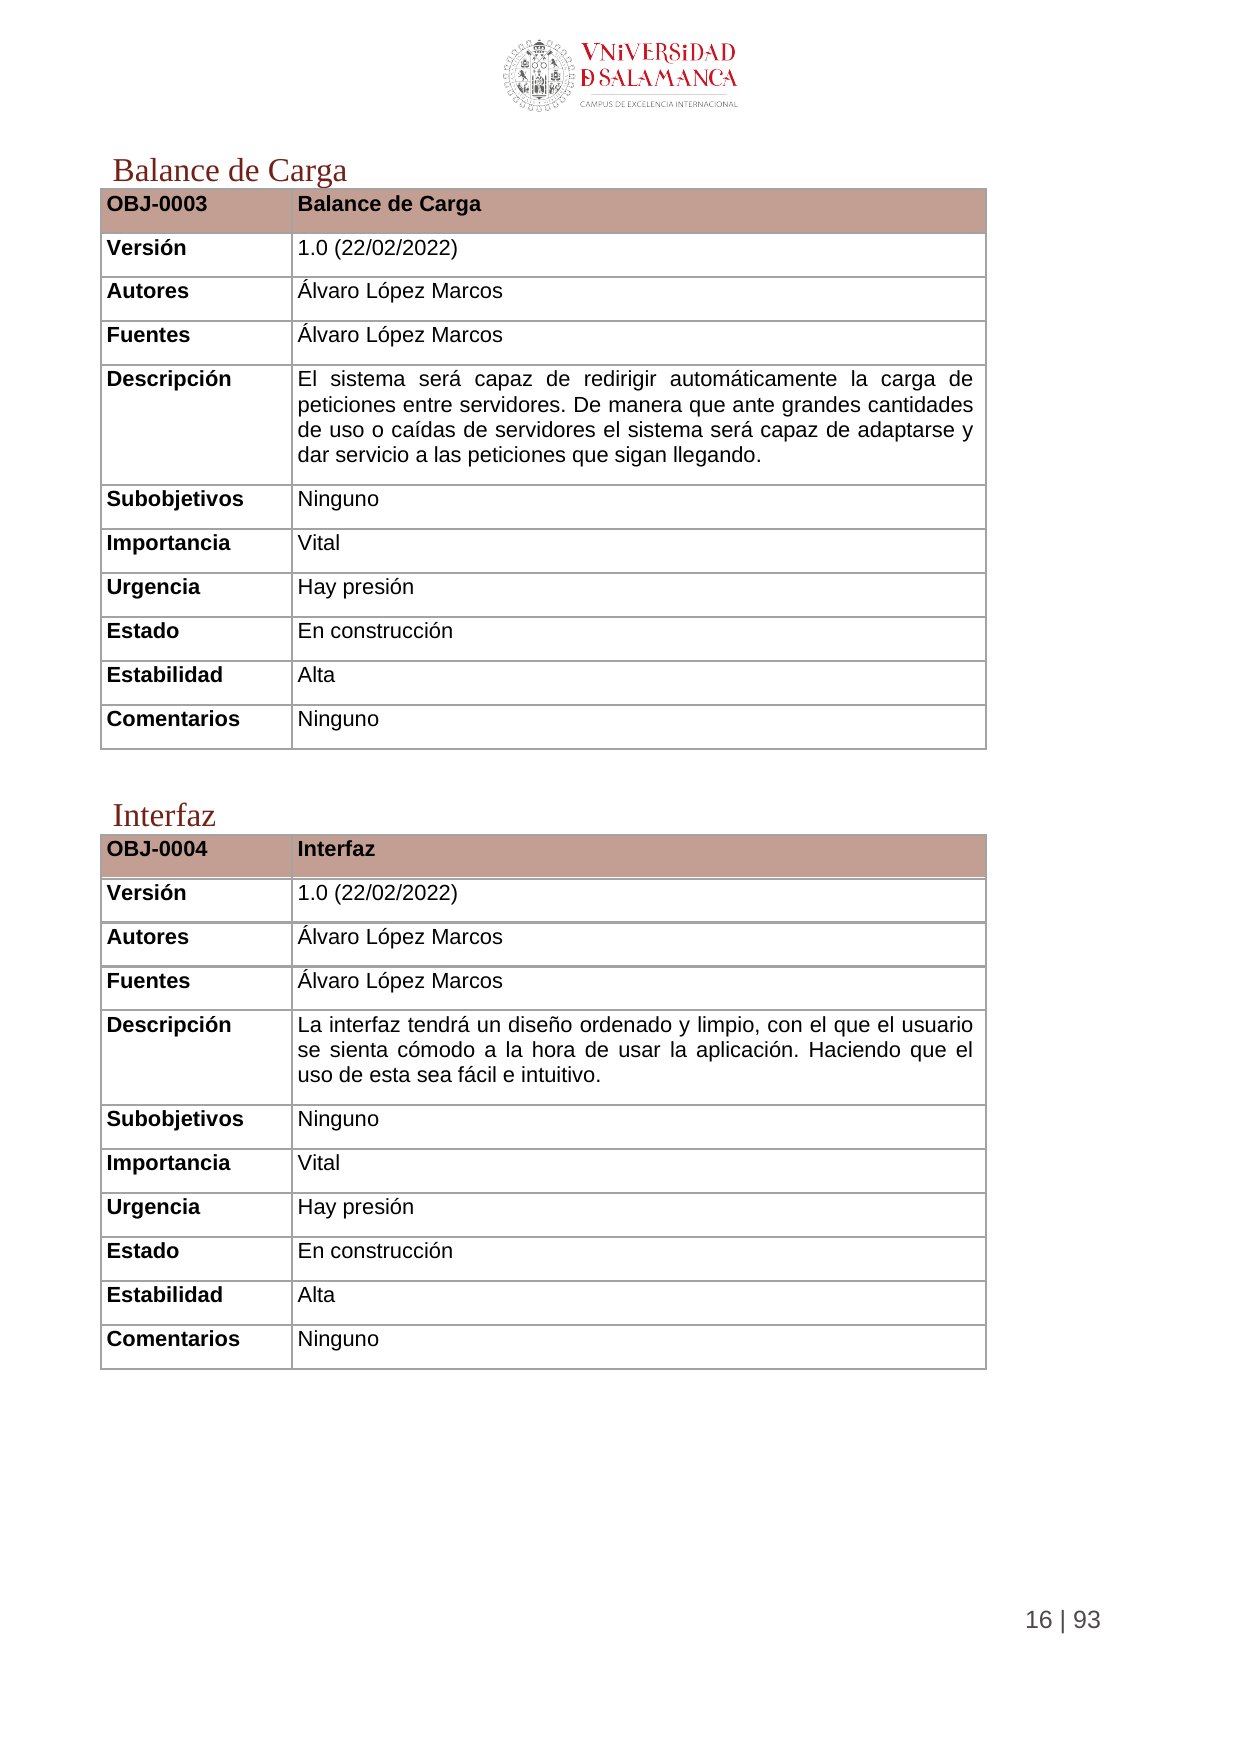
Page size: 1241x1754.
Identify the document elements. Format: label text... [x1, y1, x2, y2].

table_cell Urgencia [102, 574, 291, 616]
table_header Interfaz [293, 836, 985, 877]
table_cell La interfaz tendrá un diseño ordenado y limpio, con el que el usuario se sienta cómodo a la hora de usar la aplicación. Haciendo que el uso de esta sea fácil e intuitivo. [293, 1011, 985, 1104]
table_cell Hay presión [293, 574, 985, 616]
table_cell Urgencia [102, 1194, 291, 1236]
table_cell Hay presión [293, 1194, 985, 1236]
table_cell Descripción [102, 366, 291, 484]
table_cell Versión [102, 880, 291, 921]
table_cell 1.0 (22/02/2022) [293, 880, 985, 921]
table_cell Ninguno [293, 1106, 985, 1148]
table_cell Álvaro López Marcos [293, 322, 985, 364]
table_cell Estabilidad [102, 662, 291, 703]
table_cell En construcción [293, 1238, 985, 1279]
table_cell El sistema será capaz de redirigir automáticamente la carga de peticiones entre servidores. De manera que ante grandes cantidades de uso o caídas de servidores el sistema será capaz de adaptarse y dar servicio a las peticiones que sigan llegando. [293, 366, 985, 484]
table_cell 1.0 (22/02/2022) [293, 234, 985, 276]
table_cell Estado [102, 618, 291, 659]
table_header OBJ-0004 [102, 836, 291, 877]
table_cell En construcción [293, 618, 985, 659]
table_cell Estabilidad [102, 1282, 291, 1323]
table_cell Álvaro López Marcos [293, 968, 985, 1009]
table_cell Álvaro López Marcos [293, 924, 985, 965]
table_header Balance de Carga [293, 190, 985, 232]
table_cell Descripción [102, 1011, 291, 1104]
table_cell Autores [102, 278, 291, 320]
table_header OBJ-0003 [102, 190, 291, 232]
table_cell Importancia [102, 530, 291, 572]
table_cell Alta [293, 662, 985, 703]
table_cell Fuentes [102, 322, 291, 364]
table_cell Ninguno [293, 1326, 985, 1367]
table_cell Versión [102, 234, 291, 276]
table_cell Autores [102, 924, 291, 965]
table_cell Alta [293, 1282, 985, 1323]
subtitle Interfaz [112, 795, 1128, 833]
table_cell Fuentes [102, 968, 291, 1009]
table_cell Subobjetivos [102, 486, 291, 528]
picture [499, 36, 742, 116]
table_cell Ninguno [293, 706, 985, 747]
table_cell Importancia [102, 1150, 291, 1192]
table_cell Estado [102, 1238, 291, 1279]
table_cell Álvaro López Marcos [293, 278, 985, 320]
table_cell Ninguno [293, 486, 985, 528]
table_cell Vital [293, 530, 985, 572]
table_cell Comentarios [102, 1326, 291, 1367]
table_cell Vital [293, 1150, 985, 1192]
table_cell Comentarios [102, 706, 291, 747]
table_cell Subobjetivos [102, 1106, 291, 1148]
subtitle Balance de Carga [112, 150, 1128, 188]
